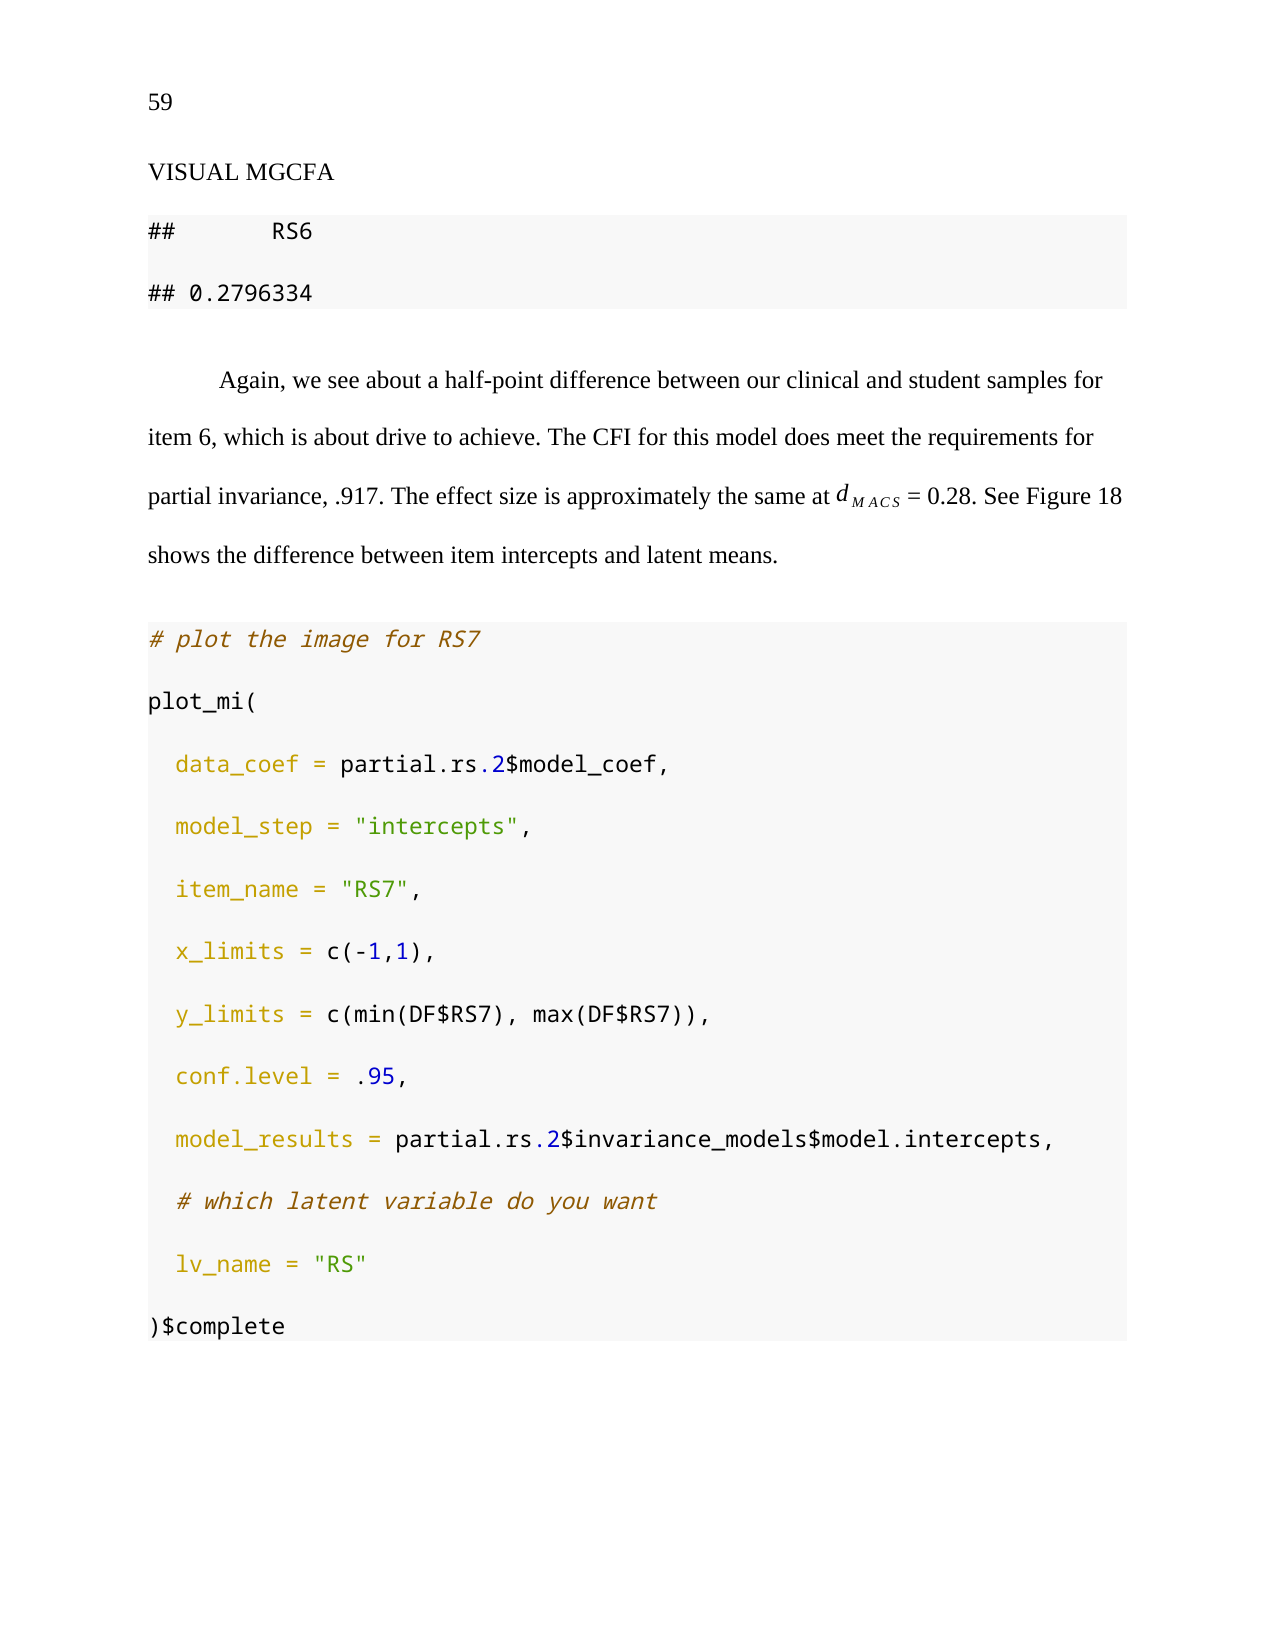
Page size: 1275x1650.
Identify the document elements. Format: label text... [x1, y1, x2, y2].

text Again, we see about a half-point difference between our clinical and student samples for item 6, which is about drive to achieve. The CFI for this model does meet the requirements for partial invariance, .917. The effect size is approximately the same at = 0.28. See Figure 18 shows the difference between item intercepts and latent means. [148, 365, 1127, 569]
text # plot the image for RS7 plot_mi( data_coef = partial.rs.2$model_coef, model_step = "intercepts", item_name = "RS7", x_limits = c(-1,1), y_limits = c(min(DF$RS7), max(DF$RS7)), conf.level = .95, model_results = partial.rs.2$invariance_models$model.intercepts, # which latent variable do you want lv_name = "RS" )$complete [148, 622, 1127, 1341]
text ## RS6 ## 0.2796334 [148, 215, 1127, 309]
